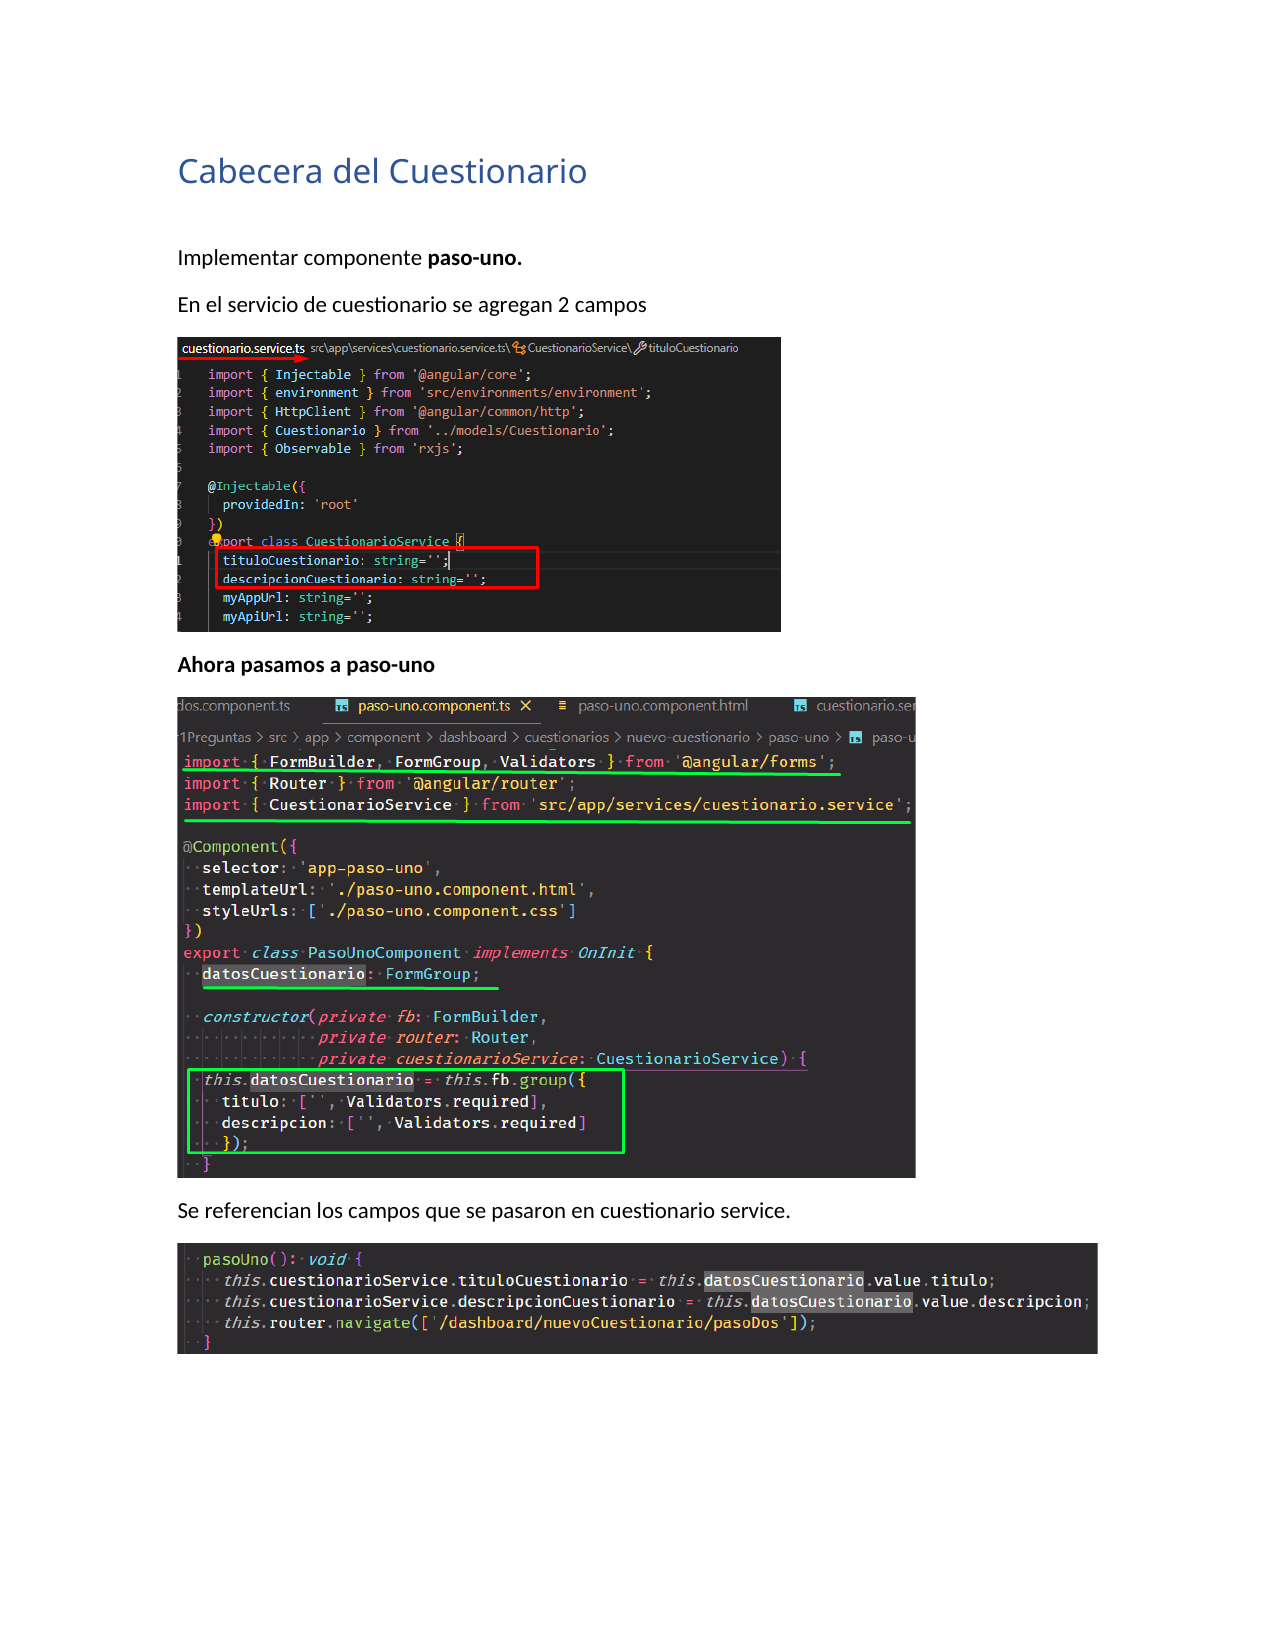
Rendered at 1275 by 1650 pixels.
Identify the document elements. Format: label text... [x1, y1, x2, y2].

picture [177, 1243, 1098, 1354]
subtitle Cabecera del Cuestionario [177, 148, 1098, 193]
picture [177, 697, 916, 1178]
text Implementar componente paso-uno. [177, 243, 1098, 271]
text Se referencian los campos que se pasaron en cuestionario service. [177, 1197, 1098, 1224]
picture [177, 337, 781, 632]
text En el servicio de cuestionario se agregan 2 campos [177, 290, 1098, 318]
text Ahora pasamos a paso-uno [177, 651, 1098, 679]
